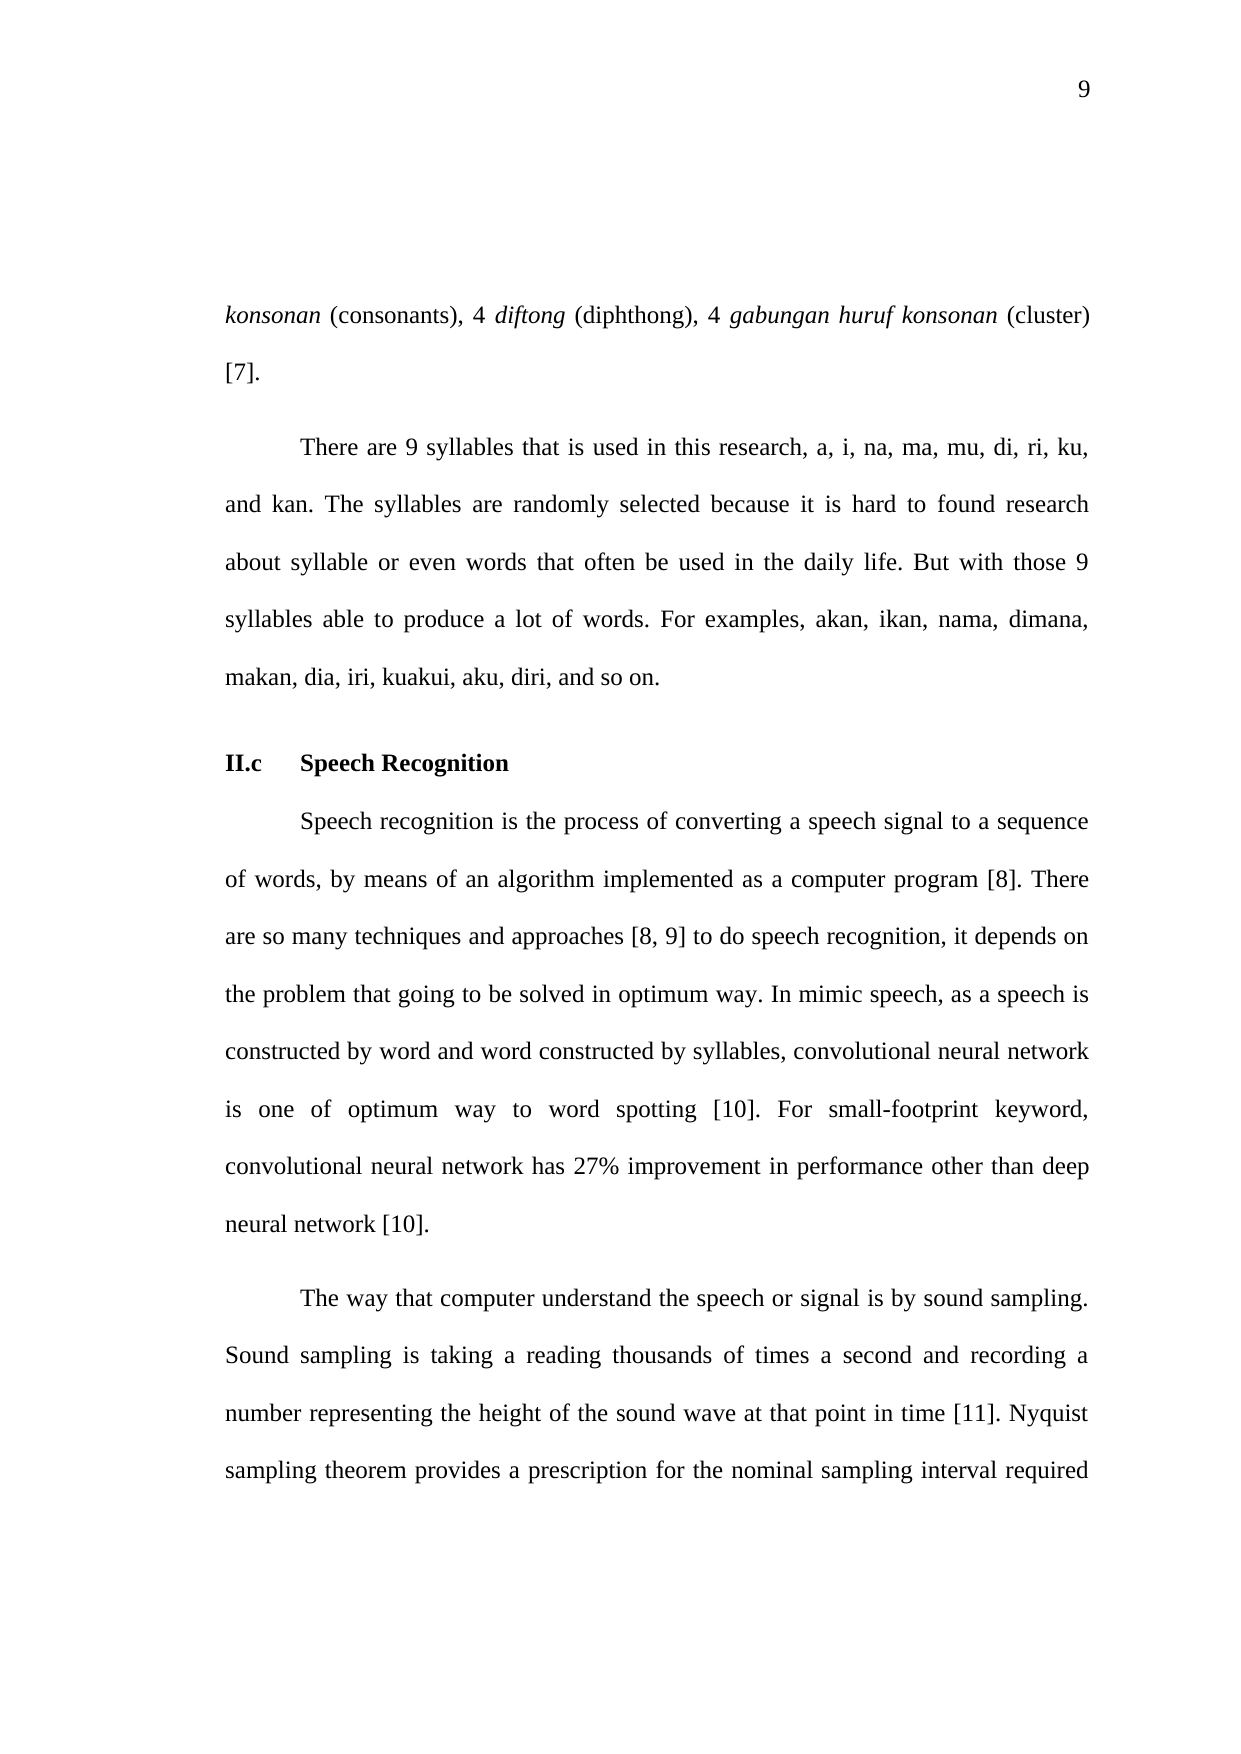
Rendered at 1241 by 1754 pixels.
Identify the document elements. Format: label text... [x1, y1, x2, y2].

text There are 9 syllables that is used in this research, a, i, na, ma, mu, di, ri, ku, and kan. The syllables are randomly selected because it is hard to found research about syllable or even words that often be used in the daily life. But with those 9 syllables able to produce a lot of words. For examples, akan, ikan, nama, dimana, makan, dia, iri, kuakui, aku, diri, and so on. [225, 432, 1090, 690]
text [225, 1283, 1090, 1484]
subtitle Speech Recognition [225, 748, 1090, 777]
text Speech recognition is the process of converting a speech signal to a sequence of words, by means of an algorithm implemented as a computer program [8]. There are so many techniques and approaches [8, 9] to do speech recognition, it depends on the problem that going to be solved in optimum way. In mimic speech, as a speech is constructed by word and word constructed by syllables, convolutional neural network is one of optimum way to word spotting [10]. For small-footprint keyword, convolutional neural network has 27% improvement in performance other than deep neural network [10]. [225, 806, 1090, 1237]
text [225, 300, 1090, 386]
